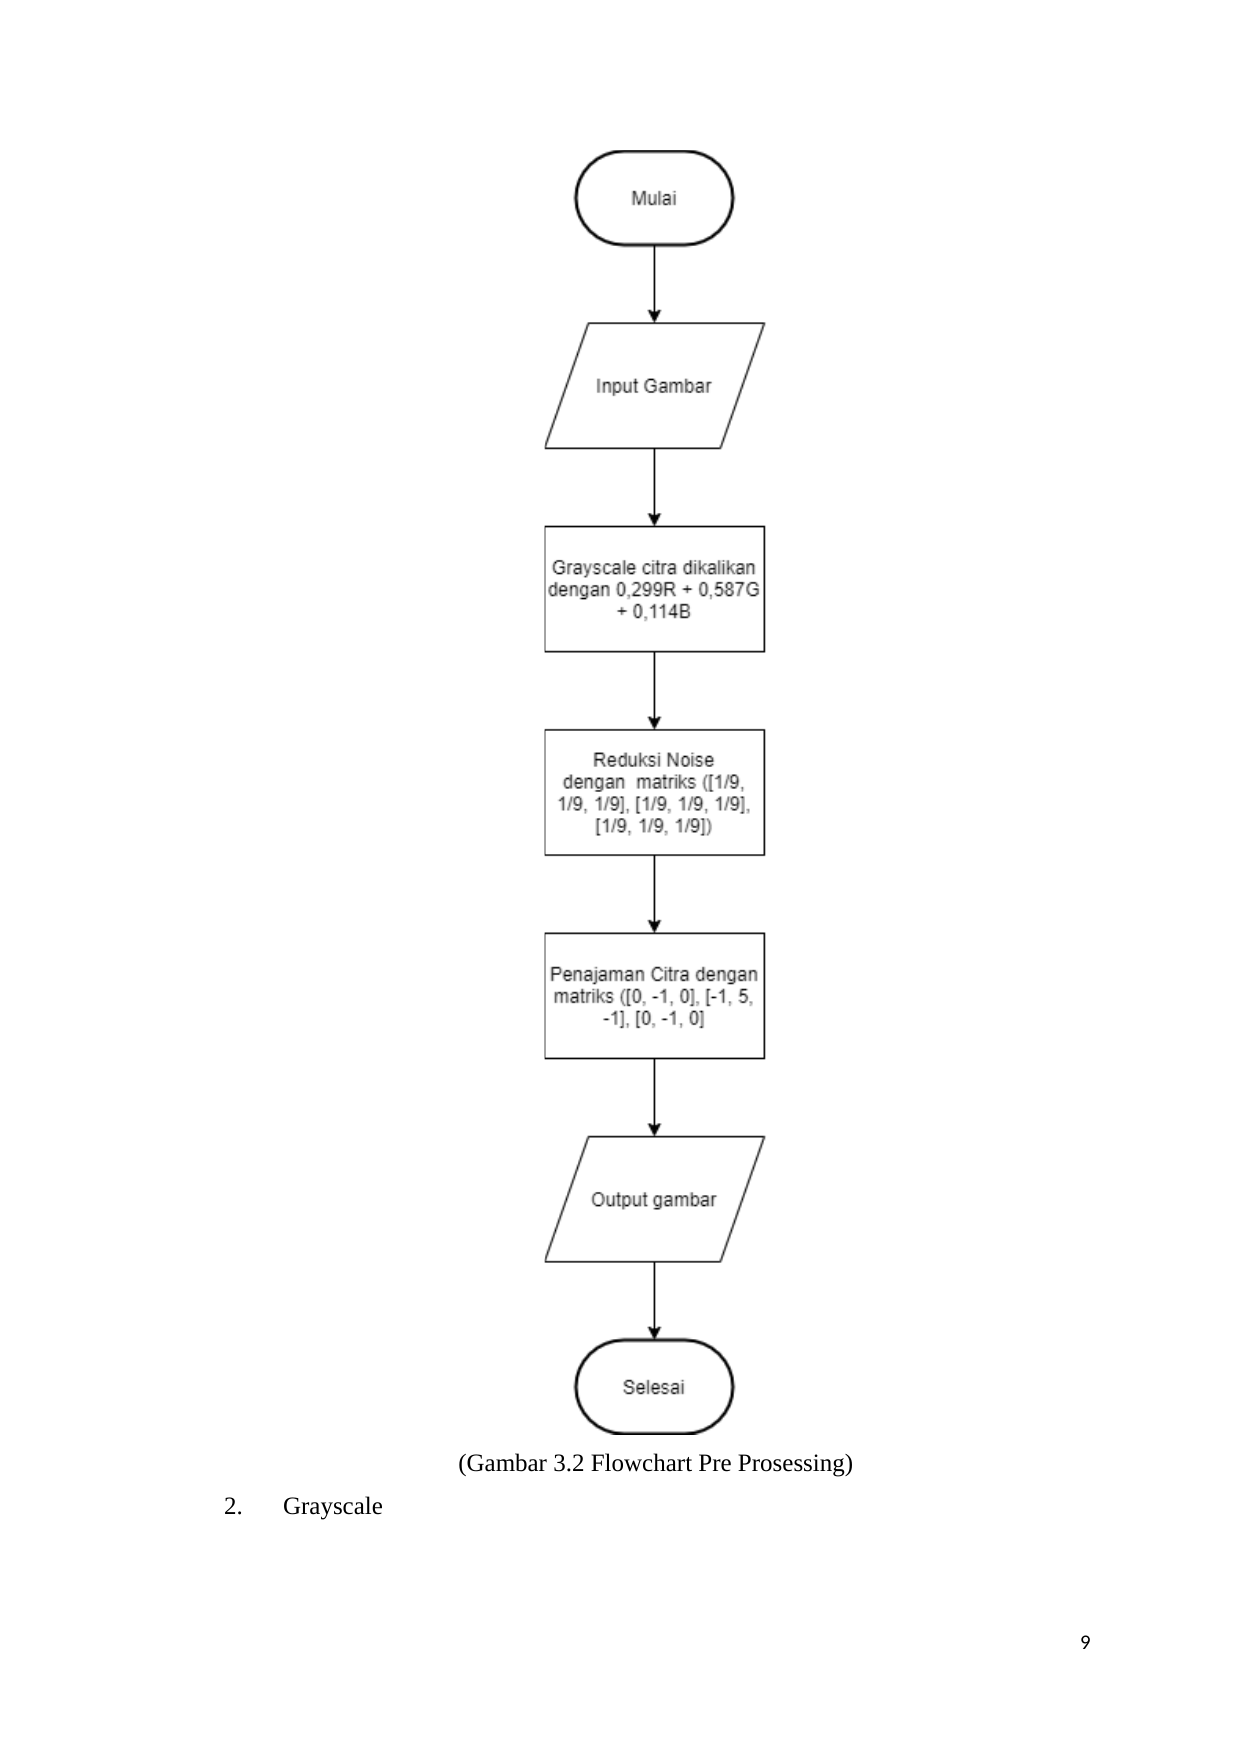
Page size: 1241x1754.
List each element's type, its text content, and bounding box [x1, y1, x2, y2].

list Grayscale [224, 1491, 1090, 1520]
list (Gambar 3.2 Flowchart Pre Prosessing) [221, 1448, 1090, 1477]
picture [544, 150, 767, 1435]
